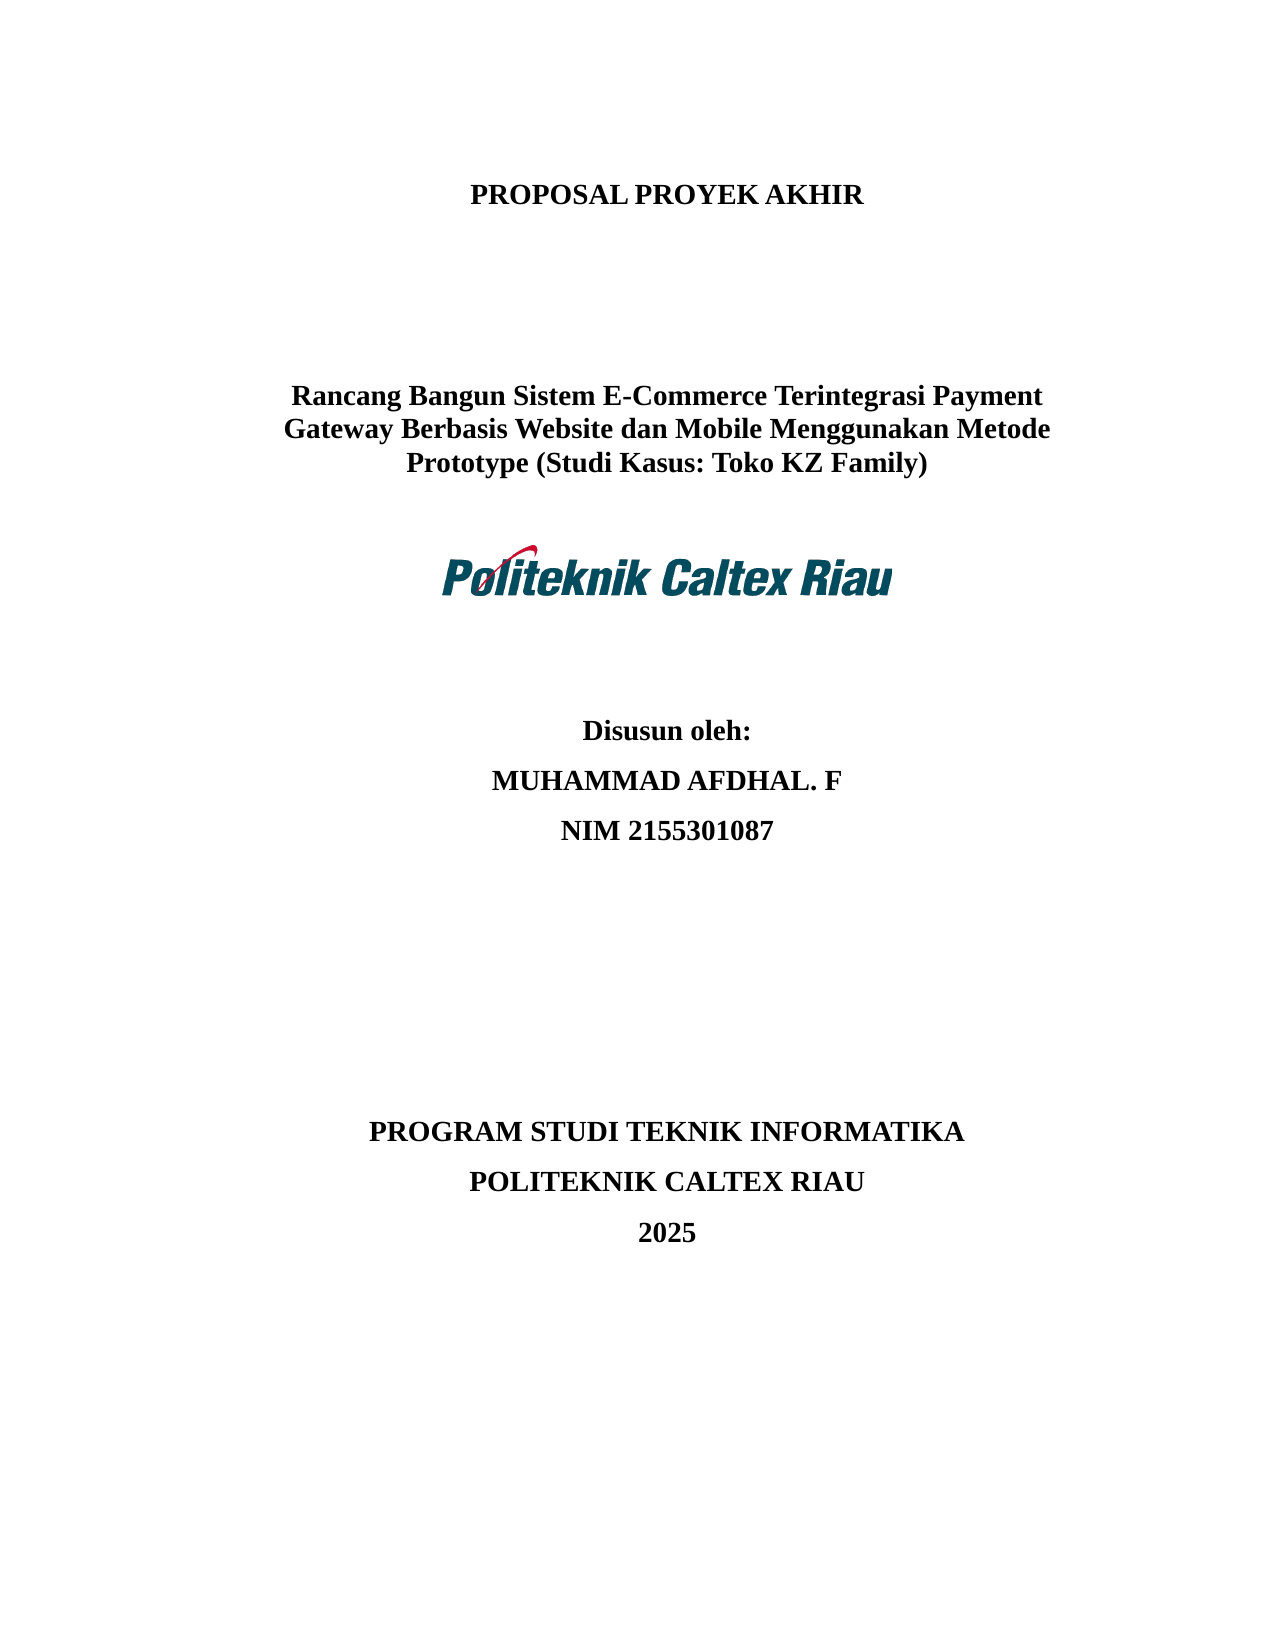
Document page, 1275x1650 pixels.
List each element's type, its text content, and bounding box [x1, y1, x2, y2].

picture [595, 574, 603, 596]
picture [442, 545, 893, 596]
picture [457, 566, 463, 574]
picture [723, 570, 732, 596]
picture [479, 574, 488, 590]
text POLITEKNIK CALTEX RIAU [236, 1164, 1098, 1198]
picture [888, 575, 893, 596]
text PROPOSAL PROYEK AKHIR [236, 177, 1098, 211]
picture [679, 588, 690, 596]
text 2025 [236, 1215, 1098, 1248]
picture [810, 582, 818, 596]
text NIM 2155301087 [236, 813, 1098, 847]
picture [532, 574, 540, 596]
text Disusun oleh: [236, 713, 1098, 746]
picture [815, 567, 821, 574]
text Rancang Bangun Sistem E-Commerce Terintegrasi Payment Gateway Berbasis Website dan Mobile Menggunakan Metode Prototype (Studi Kasus: Toko KZ Family) [236, 378, 1098, 479]
picture [632, 587, 637, 596]
text PROGRAM STUDI TEKNIK INFORMATIKA [236, 1114, 1098, 1148]
text MUHAMMAD AFDHAL. F [236, 763, 1098, 796]
picture [570, 587, 575, 596]
